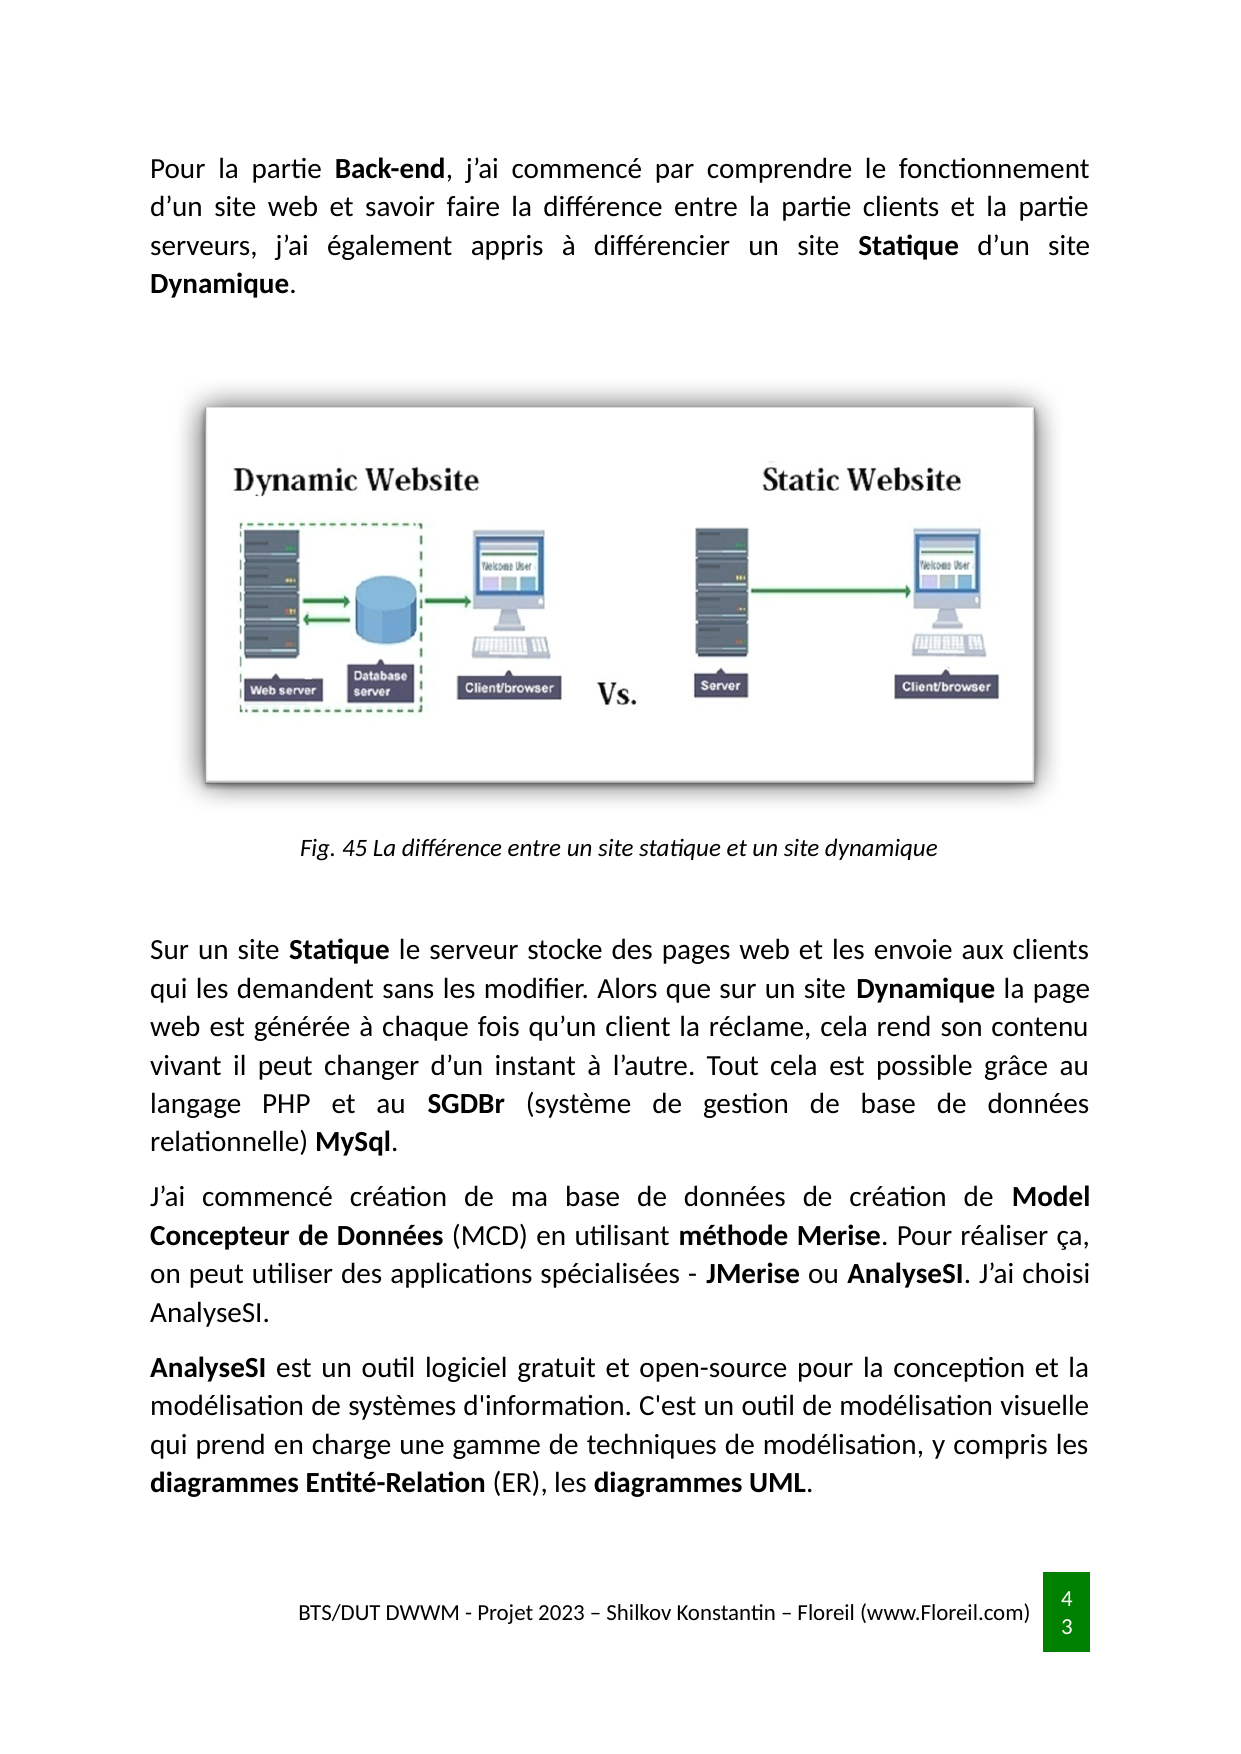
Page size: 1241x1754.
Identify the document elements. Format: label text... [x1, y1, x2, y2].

text J’ai commencé création de ma base de données de création de Model Concepteur de Données (MCD) en utilisant méthode Merise. Pour réaliser ça, on peut utiliser des applications spécialisées - JMerise ou AnalyseSI. J’ai choisi AnalyseSI. [150, 1178, 1090, 1329]
text AnalyseSI est un outil logiciel gratuit et open-source pour la conception et la modélisation de systèmes d'information. C'est un outil de modélisation visuelle qui prend en charge une gamme de techniques de modélisation, y compris les diagrammes Entité-Relation (ER), les diagrammes UML. [150, 1349, 1090, 1500]
text Sur un site Statique le serveur stocke des pages web et les envoie aux clients qui les demandent sans les modifier. Alors que sur un site Dynamique la page web est générée à chaque fois qu’un client la réclame, cela rend son contenu vivant il peut changer d’un instant à l’autre. Tout cela est possible grâce au langage PHP et au SGDBr (système de gestion de base de données relationnelle) MySql. [150, 931, 1090, 1159]
text Pour la partie Back-end, j’ai commencé par comprendre le fonctionnement d’un site web et savoir faire la différence entre la partie clients et la partie serveurs, j’ai également appris à différencier un site Statique d’un site Dynamique. [150, 150, 1090, 301]
text Fig. 45 La différence entre un site statique et un site dynamique [150, 832, 1090, 863]
picture [195, 400, 1044, 795]
